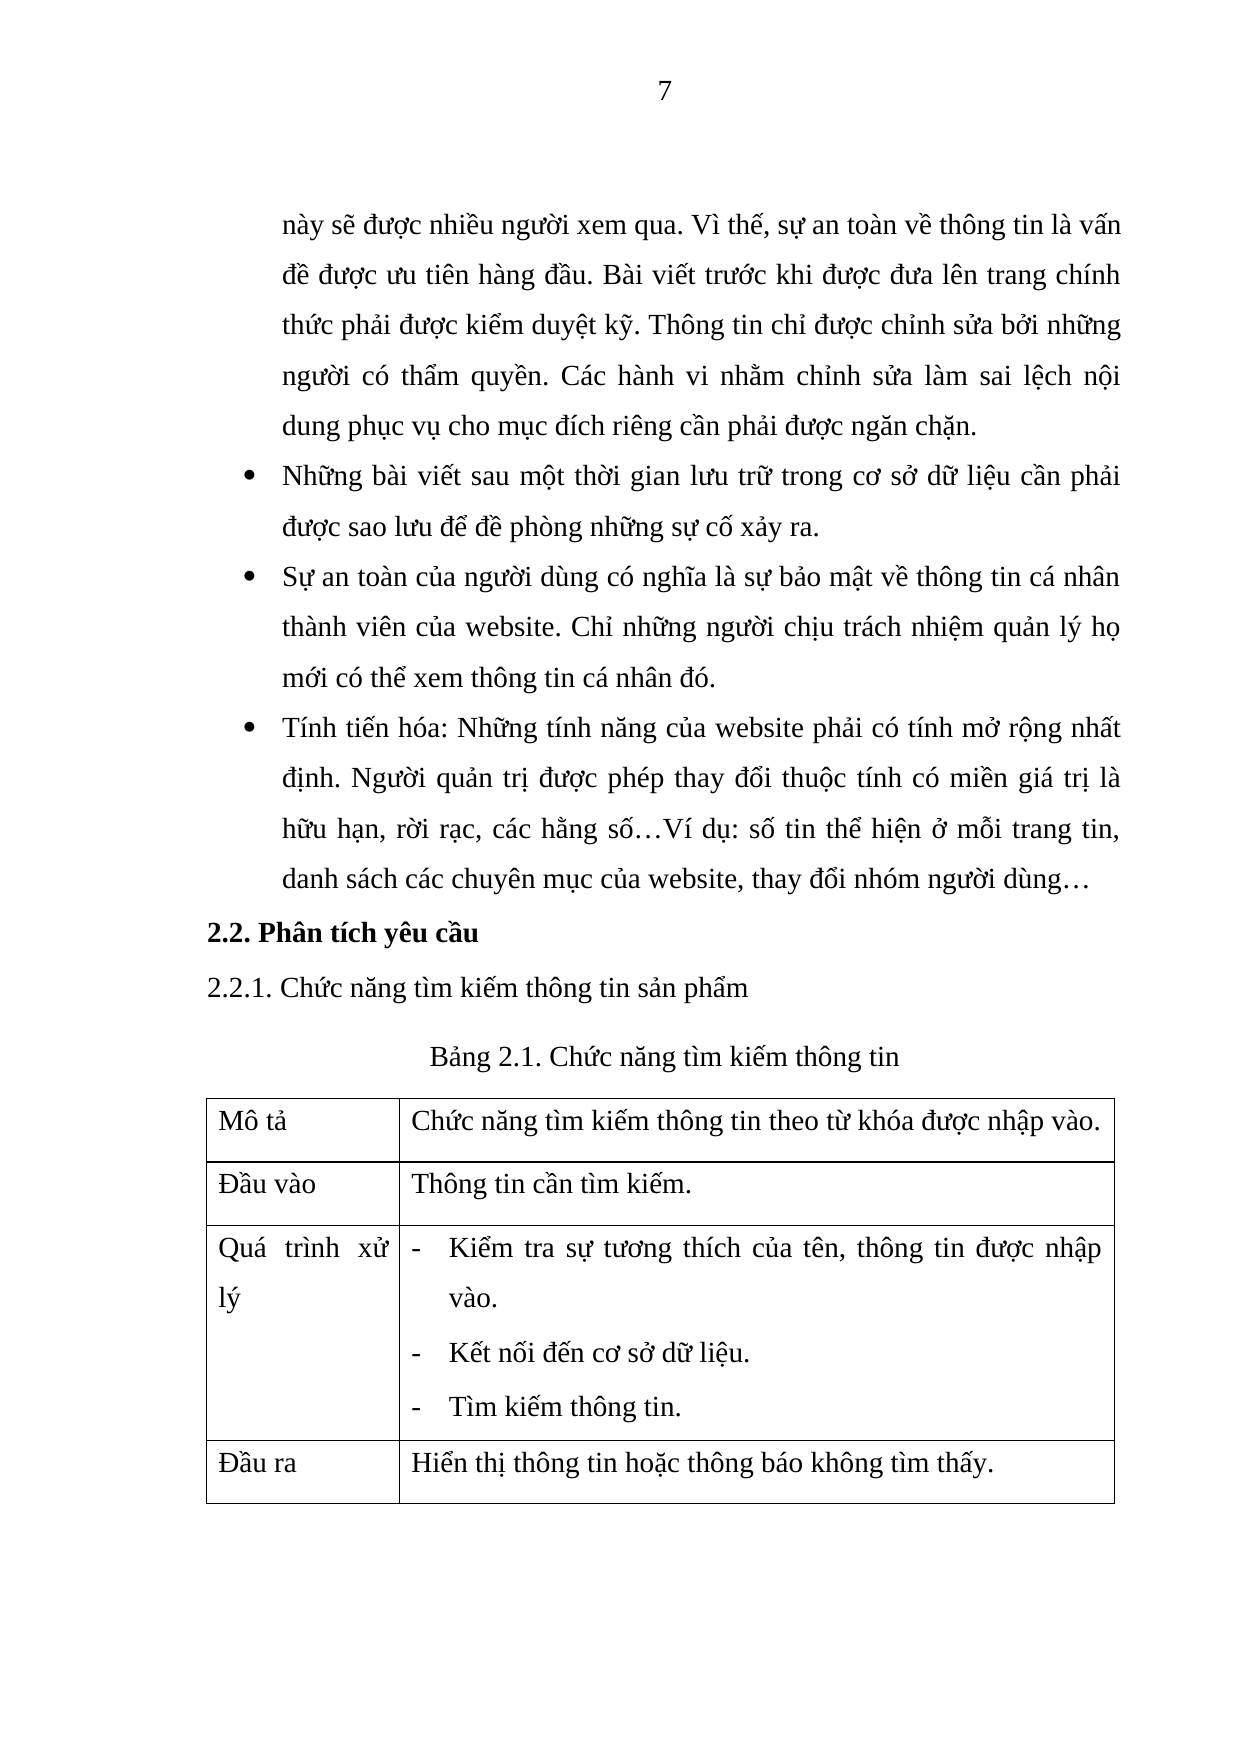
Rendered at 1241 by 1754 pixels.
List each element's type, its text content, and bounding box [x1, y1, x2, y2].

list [244, 207, 1122, 442]
table_cell Quá trình xử lý [207, 1226, 399, 1439]
table_cell Hiển thị thông tin hoặc thông báo không tìm thấy. [400, 1441, 1114, 1503]
list Tính tiến hóa: Những tính năng của website phải có tính mở rộng nhất định. Người quản trị được phép thay đổi thuộc tính có miền giá trị là hữu hạn, rời rạc, các hằng số…Ví dụ: số tin thể hiện ở mỗi trang tin, danh sách các chuyên mục của website, thay đổi nhóm người dùng… [244, 710, 1122, 895]
subtitle 2.2. Phân tích yêu cầu [207, 916, 1122, 949]
list Những bài viết sau một thời gian lưu trữ trong cơ sở dữ liệu cần phải được sao lưu để đề phòng những sự cố xảy ra. [244, 458, 1122, 542]
list Sự an toàn của người dùng có nghĩa là sự bảo mật về thông tin cá nhân thành viên của website. Chỉ những người chịu trách nhiệm quản lý họ mới có thể xem thông tin cá nhân đó. [244, 559, 1122, 693]
table_cell Đầu vào [207, 1163, 399, 1225]
table_header Chức năng tìm kiếm thông tin theo từ khóa được nhập vào. [400, 1099, 1114, 1161]
table_header Mô tả [207, 1099, 399, 1161]
table_cell Thông tin cần tìm kiếm. [400, 1163, 1114, 1225]
text Bảng 2.1. Chức năng tìm kiếm thông tin [207, 1039, 1122, 1073]
table_cell Đầu ra [207, 1441, 399, 1503]
subtitle 2.2.1. Chức năng tìm kiếm thông tin sản phẩm [207, 970, 1122, 1004]
table_cell Kiểm tra sự tương thích của tên, thông tin được nhập vào. Kết nối đến cơ sở dữ liệu. Tìm kiếm thông tin. [400, 1226, 1114, 1439]
